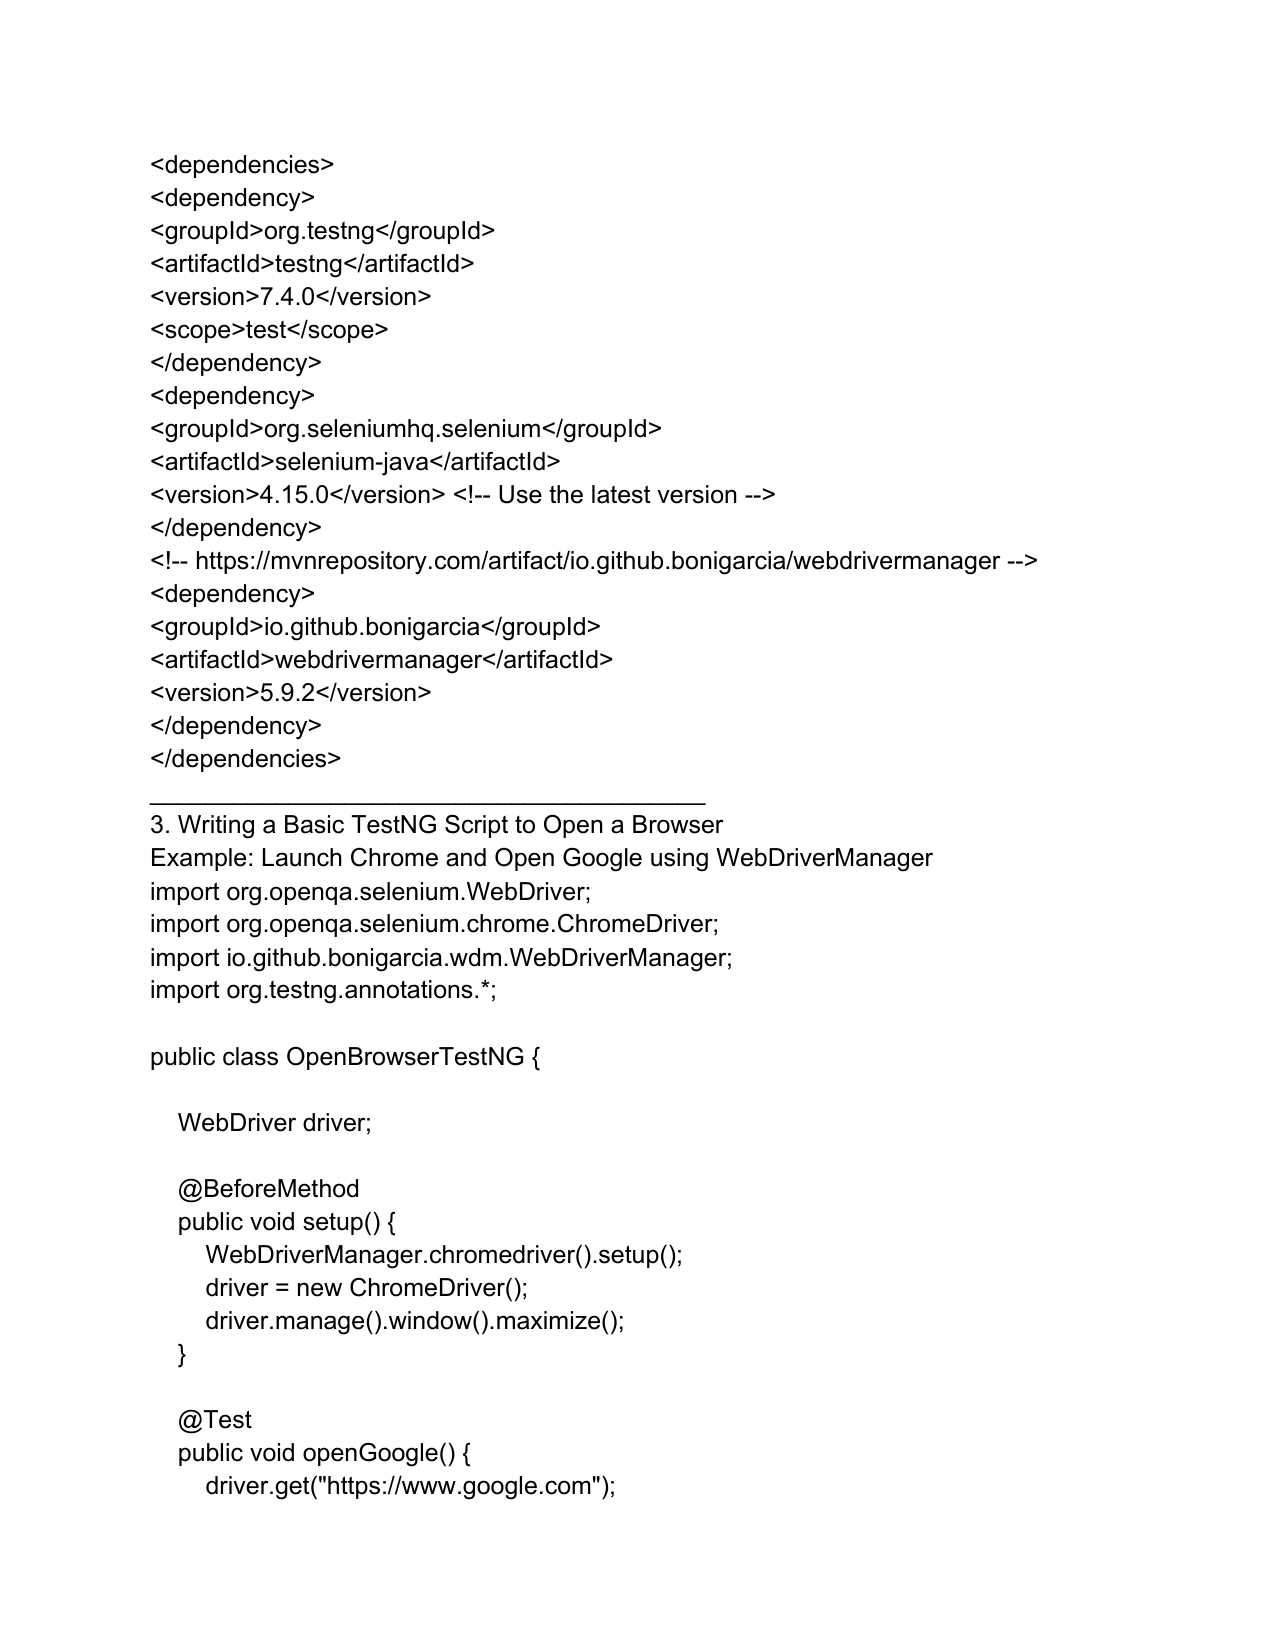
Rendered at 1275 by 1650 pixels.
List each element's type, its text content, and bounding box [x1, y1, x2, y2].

text <version>5.9.2</version> [150, 678, 1125, 707]
text import org.openqa.selenium.chrome.ChromeDriver; [150, 909, 1125, 938]
text public void openGoogle() { [150, 1438, 1125, 1467]
text <groupId>org.testng</groupId> [150, 216, 1125, 245]
text <groupId>io.github.bonigarcia</groupId> [150, 612, 1125, 641]
text ________________________________________ [150, 777, 1125, 806]
text <artifactId>selenium-java</artifactId> [150, 447, 1125, 476]
text @BeforeMethod [150, 1174, 1125, 1202]
text <version>7.4.0</version> [150, 282, 1125, 311]
text 3. Writing a Basic TestNG Script to Open a Browser [150, 810, 1125, 839]
text Example: Launch Chrome and Open Google using WebDriverManager [150, 843, 1125, 872]
text driver.get("https://www.google.com"); [150, 1471, 1125, 1499]
text <dependencies> [150, 150, 1125, 179]
text <dependency> [150, 381, 1125, 410]
text <scope>test</scope> [150, 315, 1125, 344]
text } [150, 1339, 1125, 1367]
text public class OpenBrowserTestNG { [150, 1042, 1125, 1070]
text <artifactId>webdrivermanager</artifactId> [150, 645, 1125, 674]
text <version>4.15.0</version> <!-- Use the latest version --> [150, 480, 1125, 509]
text @Test [150, 1405, 1125, 1433]
text WebDriver driver; [150, 1108, 1125, 1136]
text public void setup() { [150, 1207, 1125, 1235]
text import io.github.bonigarcia.wdm.WebDriverManager; [150, 942, 1125, 971]
text </dependency> [150, 711, 1125, 740]
text <artifactId>testng</artifactId> [150, 249, 1125, 278]
text </dependency> [150, 513, 1125, 542]
text import org.testng.annotations.*; [150, 976, 1125, 1004]
text <dependency> [150, 579, 1125, 608]
text <!-- https://mvnrepository.com/artifact/io.github.bonigarcia/webdrivermanager --> [150, 546, 1125, 575]
text import org.openqa.selenium.WebDriver; [150, 876, 1125, 905]
text <dependency> [150, 183, 1125, 212]
text driver.manage().window().maximize(); [150, 1306, 1125, 1334]
text WebDriverManager.chromedriver().setup(); [150, 1240, 1125, 1268]
text </dependencies> [150, 744, 1125, 773]
text </dependency> [150, 348, 1125, 377]
text <groupId>org.seleniumhq.selenium</groupId> [150, 414, 1125, 443]
text driver = new ChromeDriver(); [150, 1273, 1125, 1301]
